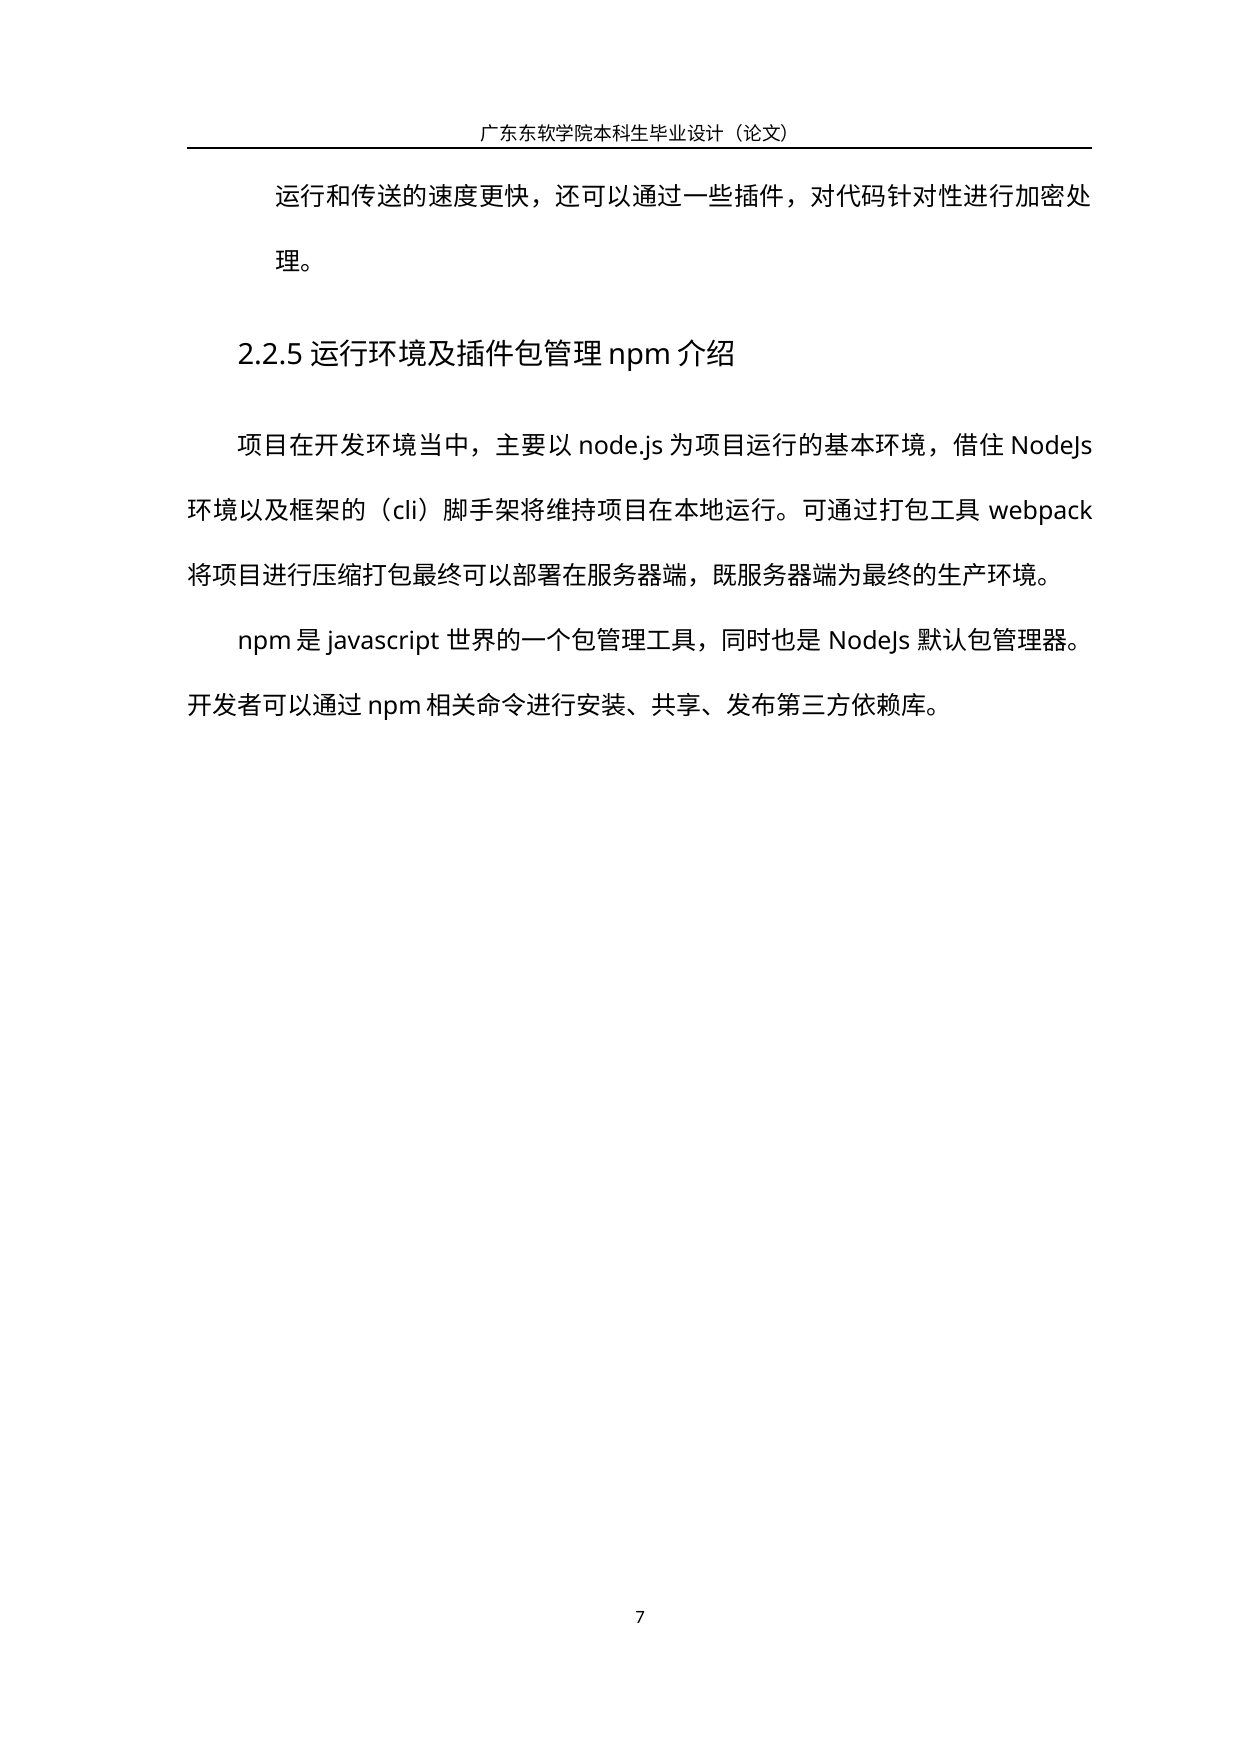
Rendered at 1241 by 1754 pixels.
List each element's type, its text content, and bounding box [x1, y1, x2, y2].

title 2.2.5 运行环境及插件包管理npm介绍 [237, 319, 1092, 384]
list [237, 162, 1092, 292]
text npm是 javascript 世界的一个包管理工具，同时也是 NodeJs 默认包管理器。开发者可以通过npm相关命令进行安装、共享、发布第三方依赖库。 [187, 606, 1092, 736]
text 项目在开发环境当中，主要以node.js为项目运行的基本环境，借住NodeJs环境以及框架的（cli）脚手架将维持项目在本地运行。可通过打包工具 webpack将项目进行压缩打包最终可以部署在服务器端，既服务器端为最终的生产环境。 [187, 411, 1092, 606]
